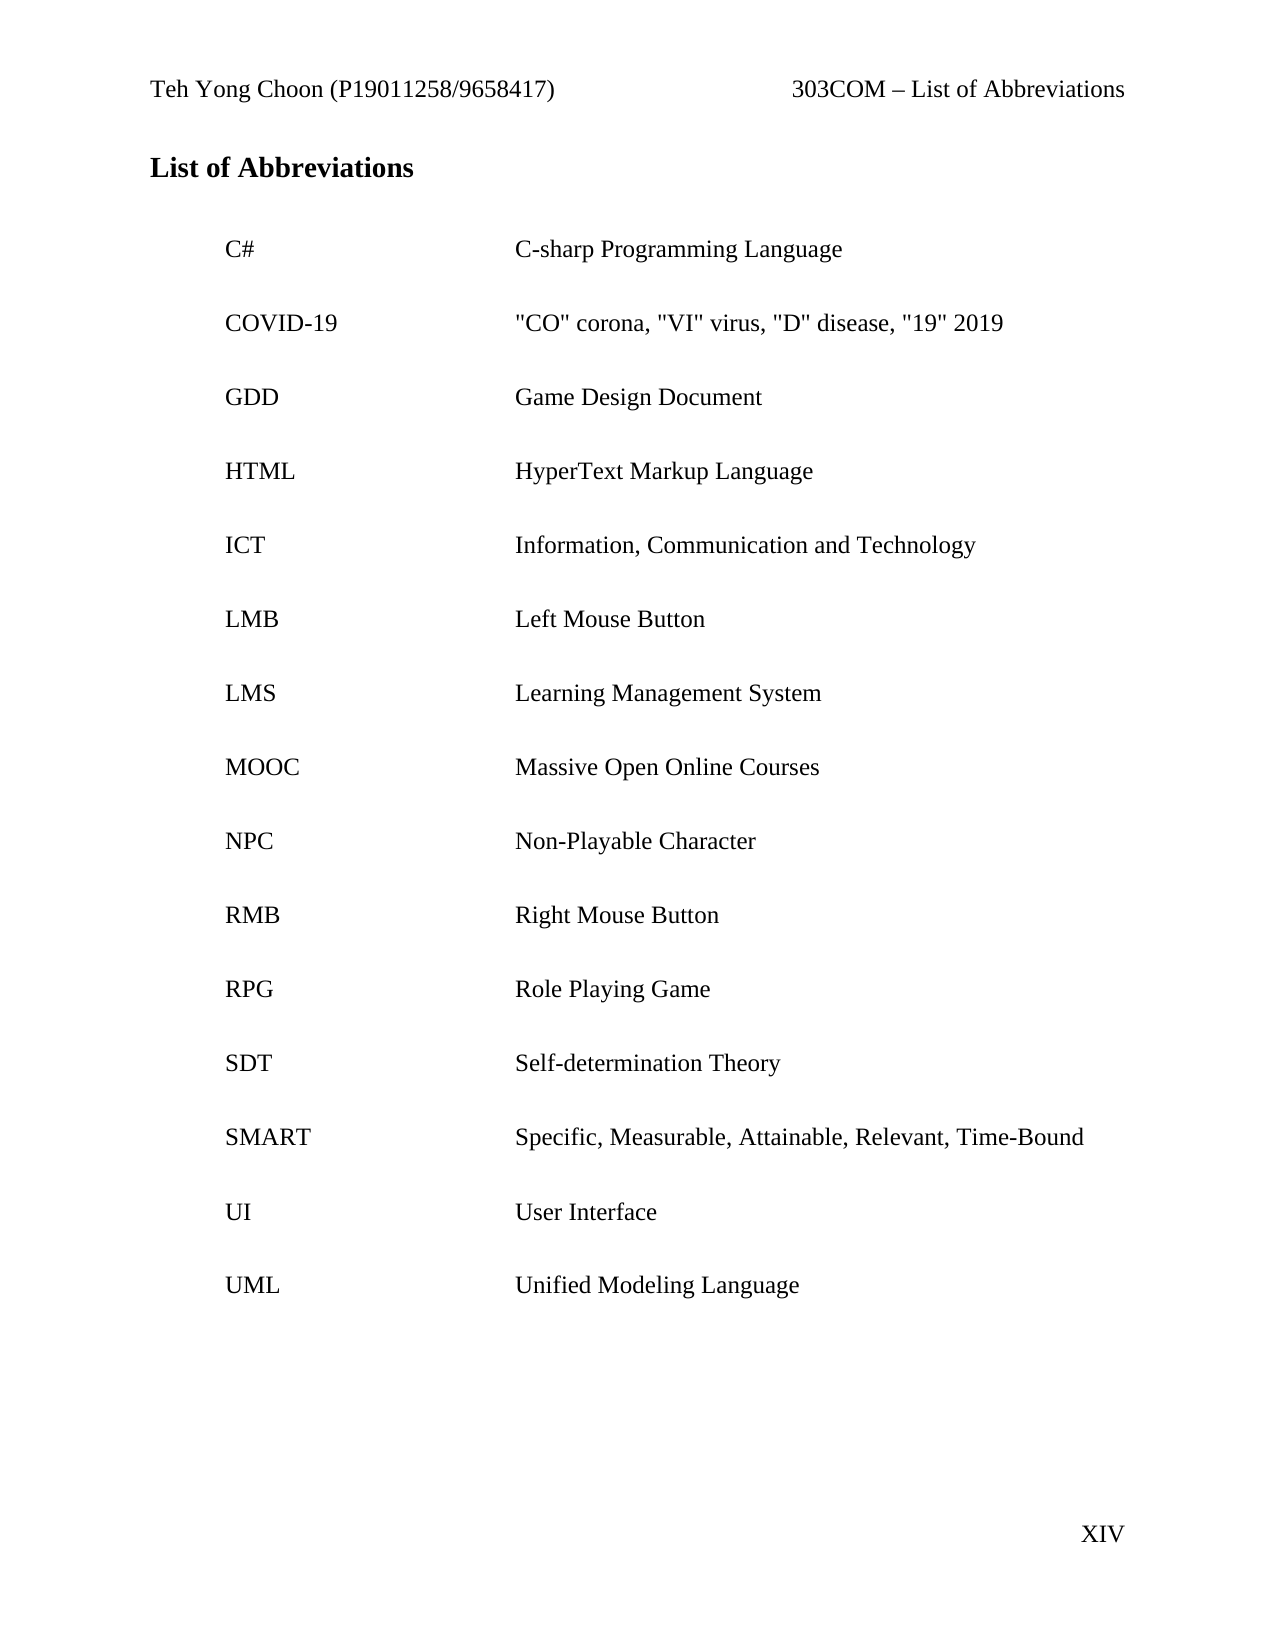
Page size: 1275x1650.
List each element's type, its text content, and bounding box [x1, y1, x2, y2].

table_cell RMB [139, 900, 429, 974]
table_cell Specific, Measurable, Attainable, Relevant, Time-Bound [429, 1123, 1113, 1197]
table_cell Learning Management System [429, 678, 1113, 752]
table_cell MOOC [139, 752, 429, 826]
table_cell UI [139, 1197, 429, 1271]
table_cell UML [139, 1271, 429, 1345]
table_cell User Interface [429, 1197, 1113, 1271]
table_cell SMART [139, 1123, 429, 1197]
table_cell Information, Communication and Technology [429, 530, 1113, 604]
table_header C# [139, 234, 429, 308]
table_cell Game Design Document [429, 382, 1113, 456]
table_cell HTML [139, 456, 429, 530]
table_cell HyperText Markup Language [429, 456, 1113, 530]
table_cell Left Mouse Button [429, 604, 1113, 678]
table_cell GDD [139, 382, 429, 456]
table_cell COVID-19 [139, 308, 429, 382]
table_cell LMB [139, 604, 429, 678]
table_cell Unified Modeling Language [429, 1271, 1113, 1345]
table_cell SDT [139, 1049, 429, 1122]
table_header C-sharp Programming Language [429, 234, 1113, 308]
table_cell NPC [139, 826, 429, 900]
table_cell "CO" corona, "VI" virus, "D" disease, "19" 2019 [429, 308, 1113, 382]
table_cell ICT [139, 530, 429, 604]
table_cell Right Mouse Button [429, 900, 1113, 974]
table_cell Role Playing Game [429, 974, 1113, 1048]
table_cell Massive Open Online Courses [429, 752, 1113, 826]
table_cell LMS [139, 678, 429, 752]
table_cell Self-determination Theory [429, 1049, 1113, 1122]
text List of Abbreviations [150, 150, 1125, 183]
table_cell RPG [139, 974, 429, 1048]
table_cell Non-Playable Character [429, 826, 1113, 900]
